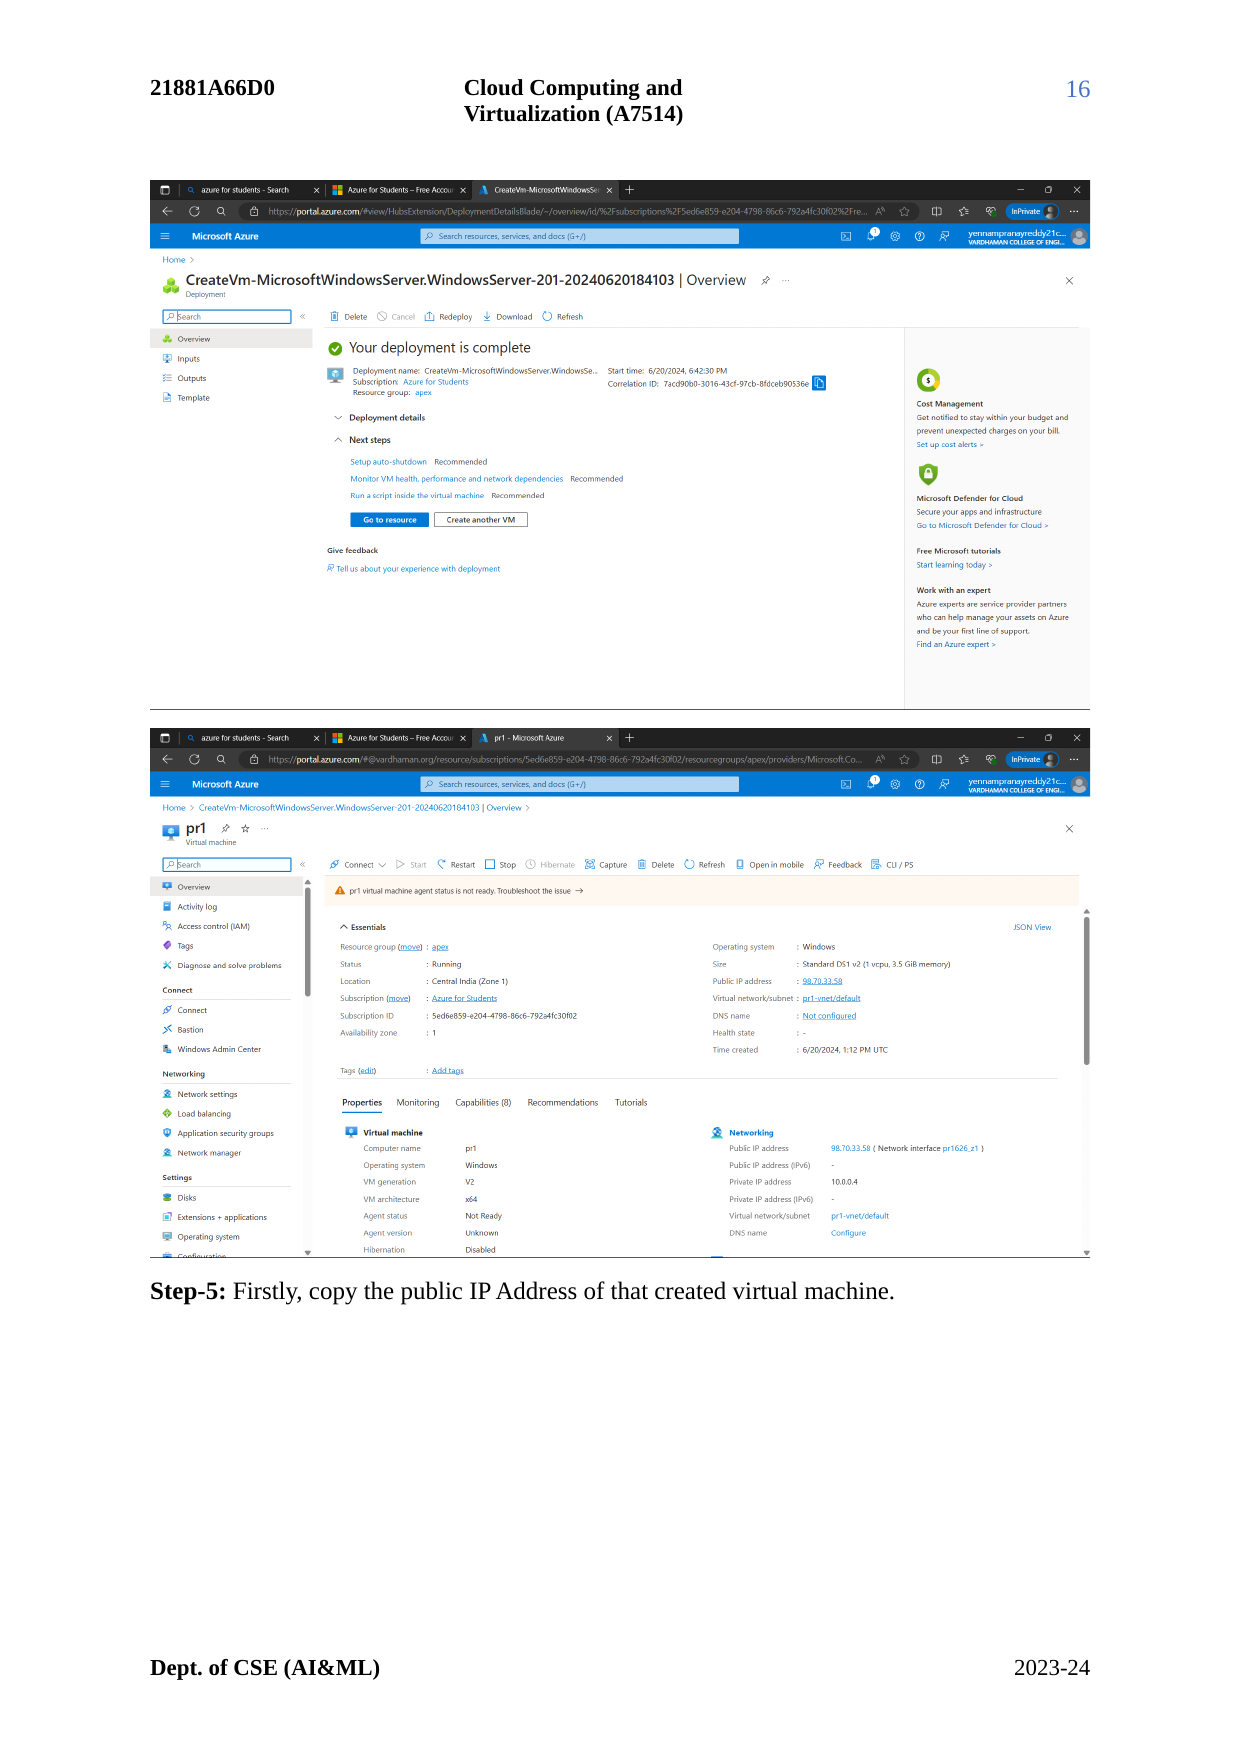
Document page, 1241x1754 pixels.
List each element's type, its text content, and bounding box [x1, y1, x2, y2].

picture [150, 728, 1091, 1258]
picture [150, 180, 1091, 710]
text Step-5: Firstly, copy the public IP Address of that created virtual machine. [150, 1276, 1090, 1305]
